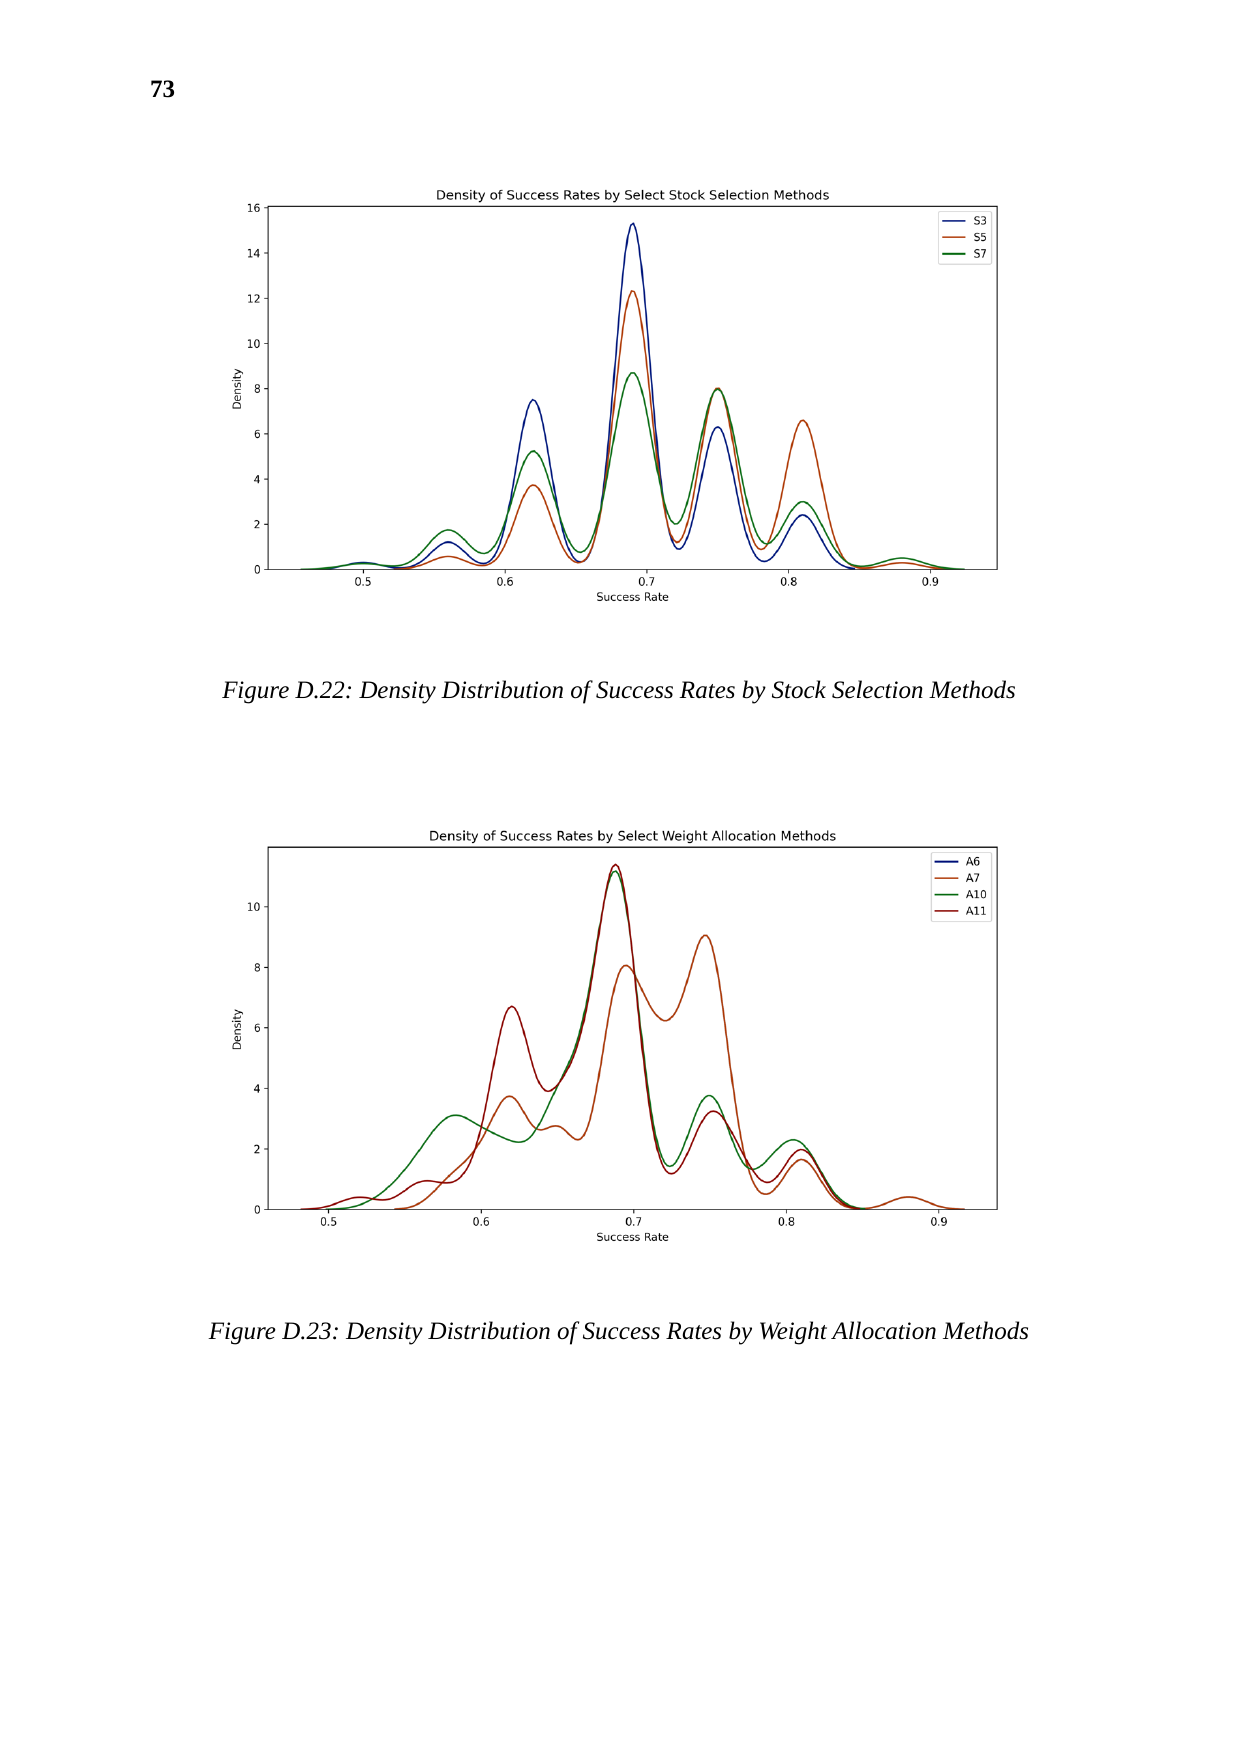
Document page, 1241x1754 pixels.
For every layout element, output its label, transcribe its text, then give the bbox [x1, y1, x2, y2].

text Figure D.23: Density Distribution of Success Rates by Weight Allocation Methods [150, 1316, 1090, 1345]
picture [150, 150, 1091, 621]
picture [150, 790, 1091, 1261]
text Figure D.22: Density Distribution of Success Rates by Stock Selection Methods [150, 676, 1090, 704]
